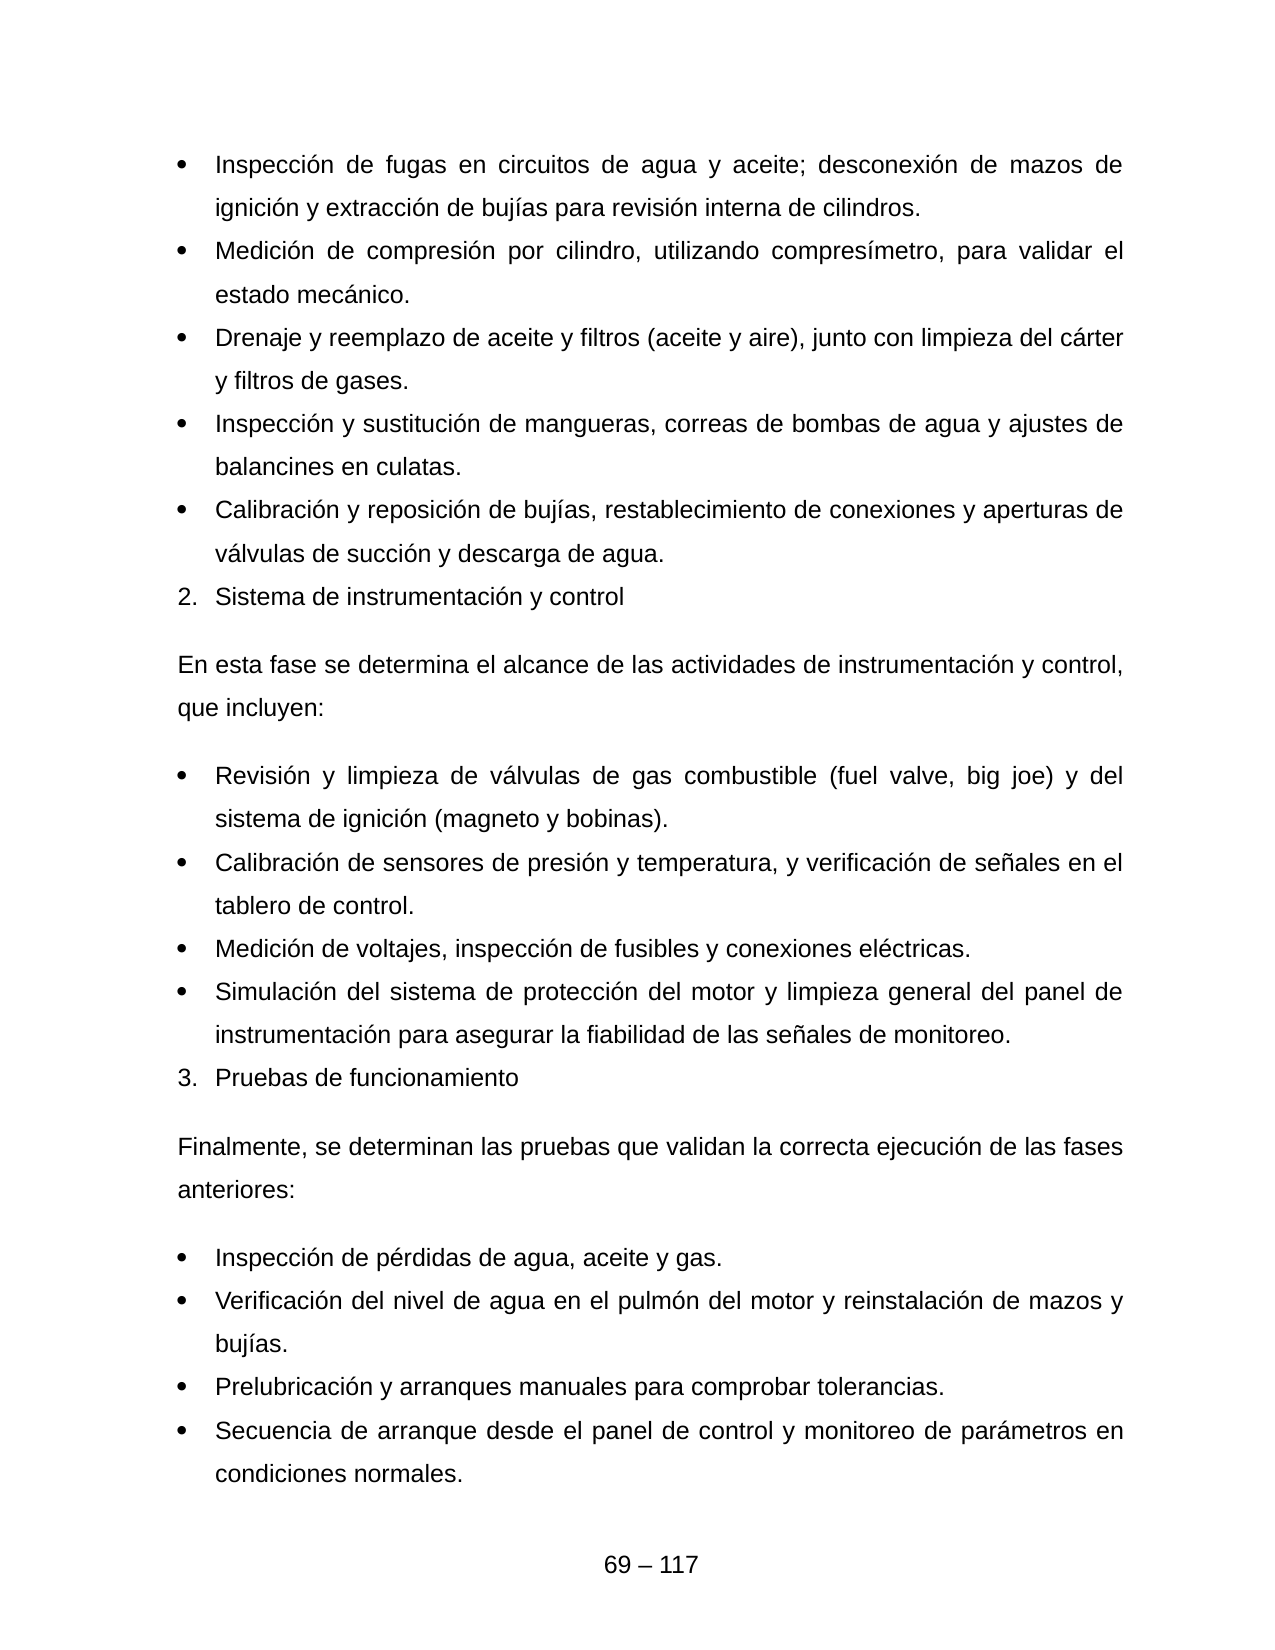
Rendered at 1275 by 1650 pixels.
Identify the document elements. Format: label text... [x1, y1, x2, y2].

list Sistema de instrumentación y control [177, 582, 1125, 611]
text Finalmente, se determinan las pruebas que validan la correcta ejecución de las fases anteriores: [177, 1132, 1125, 1203]
list Simulación del sistema de protección del motor y limpieza general del panel de instrumentación para asegurar la fiabilidad de las señales de monitoreo. [177, 977, 1125, 1049]
list Medición de voltajes, inspección de fusibles y conexiones eléctricas. [177, 934, 1125, 963]
list Calibración de sensores de presión y temperatura, y verificación de señales en el tablero de control. [177, 847, 1125, 919]
list Pruebas de funcionamiento [177, 1063, 1125, 1092]
list Calibración y reposición de bujías, restablecimiento de conexiones y aperturas de válvulas de succión y descarga de agua. [177, 495, 1125, 567]
list Drenaje y reemplazo de aceite y filtros (aceite y aire), junto con limpieza del cárter y filtros de gases. [177, 323, 1125, 395]
list Verificación del nivel de agua en el pulmón del motor y reinstalación de mazos y bujías. [177, 1286, 1125, 1358]
list Prelubricación y arranques manuales para comprobar tolerancias. [177, 1372, 1125, 1401]
list Inspección y sustitución de mangueras, correas de bombas de agua y ajustes de balancines en culatas. [177, 409, 1125, 481]
text En esta fase se determina el alcance de las actividades de instrumentación y control, que incluyen: [177, 650, 1125, 722]
list Inspección de pérdidas de agua, aceite y gas. [177, 1243, 1125, 1272]
list Inspección de fugas en circuitos de agua y aceite; desconexión de mazos de ignición y extracción de bujías para revisión interna de cilindros. [177, 150, 1125, 222]
list Revisión y limpieza de válvulas de gas combustible (fuel valve, big joe) y del sistema de ignición (magneto y bobinas). [177, 761, 1125, 833]
list Secuencia de arranque desde el panel de control y monitoreo de parámetros en condiciones normales. [177, 1416, 1125, 1488]
list Medición de compresión por cilindro, utilizando compresímetro, para validar el estado mecánico. [177, 236, 1125, 308]
